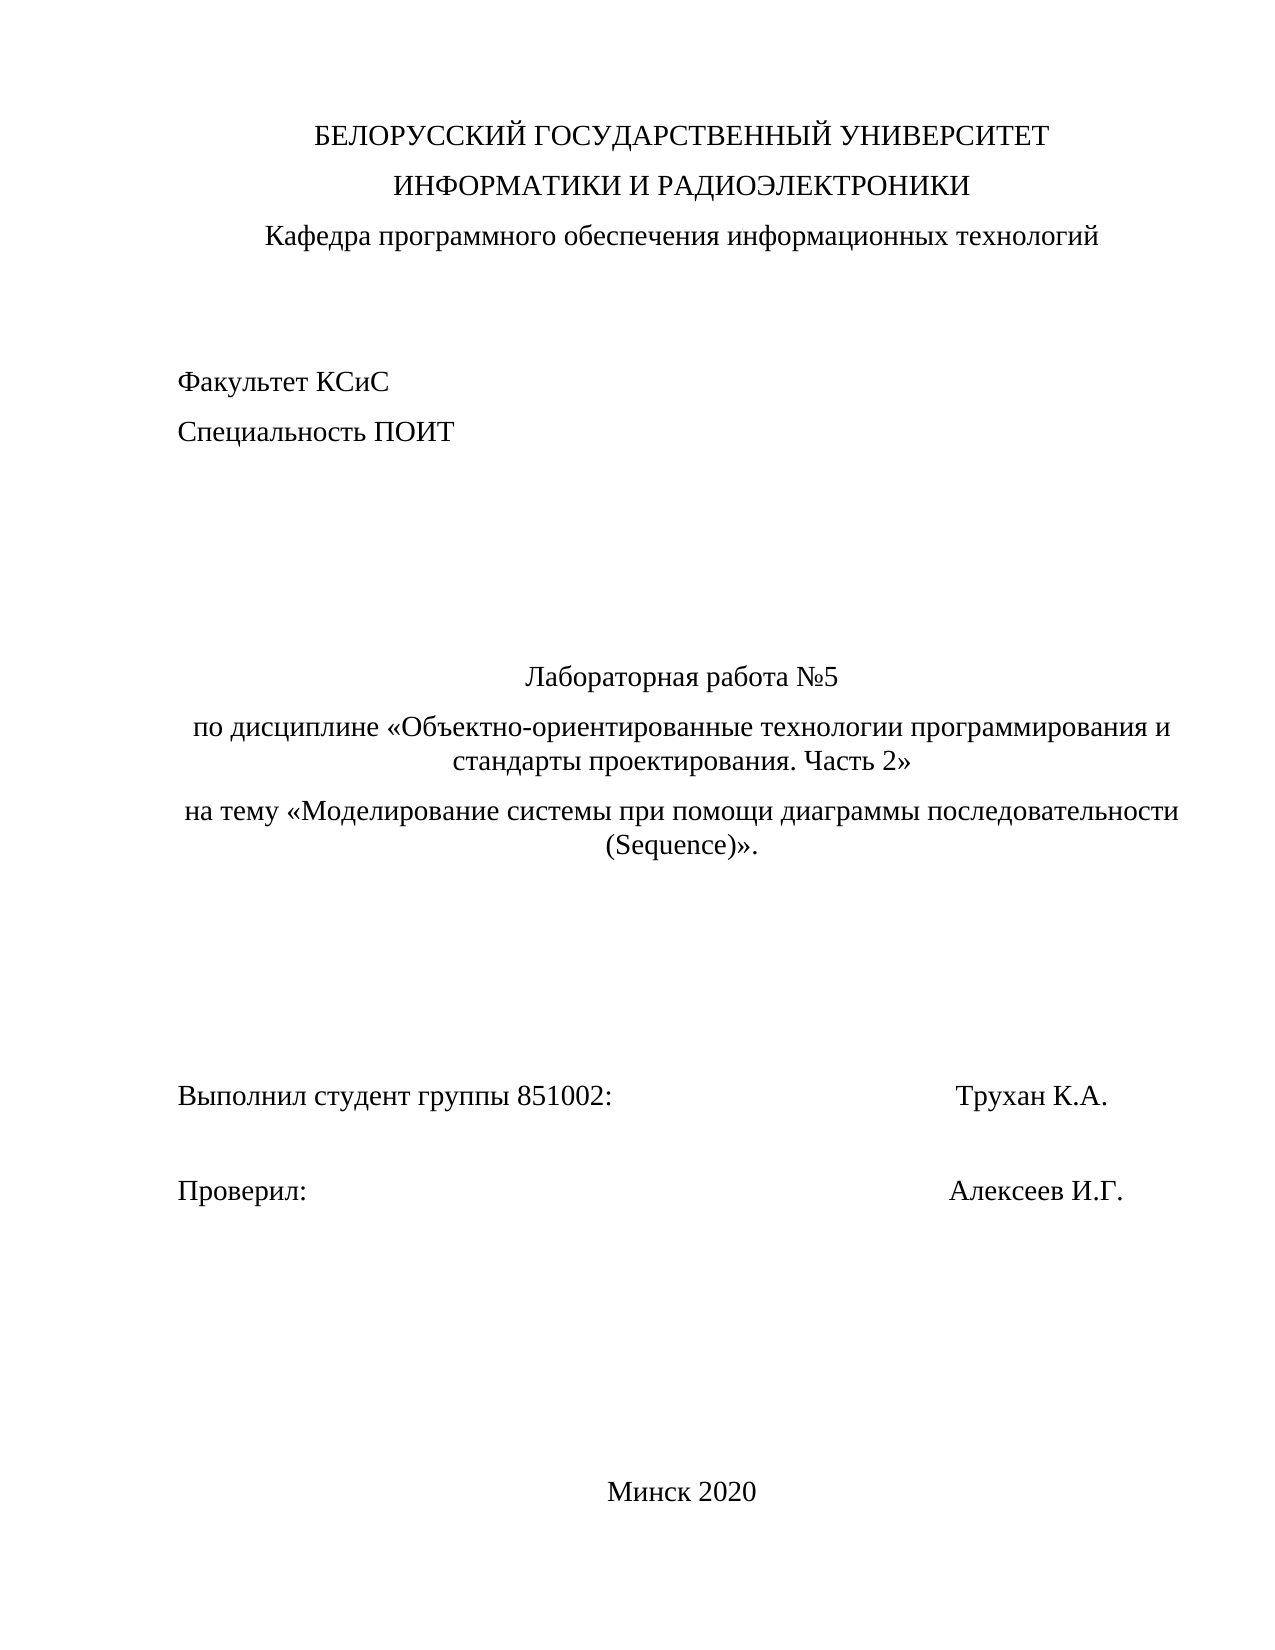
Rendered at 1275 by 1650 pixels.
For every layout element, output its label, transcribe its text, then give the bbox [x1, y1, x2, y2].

text Лабораторная работа №5 [177, 659, 1186, 693]
text Проверил: Алексеев И.Г. [177, 1173, 1186, 1206]
text по дисциплине «Объектно-ориентированные технологии программирования и стандарты проектирования. Часть 2» [177, 709, 1186, 777]
text БЕЛОРУССКИЙ ГОСУДАРСТВЕННЫЙ УНИВЕРСИТЕТ [177, 118, 1186, 152]
text Факультет КСиС [177, 364, 1186, 397]
text Специальность ПОИТ [177, 414, 1186, 447]
text Выполнил студент группы 851002: Трухан К.А. [177, 1078, 1186, 1111]
text на тему «Моделирование системы при помощи диаграммы последовательности (Sequence)». [177, 793, 1186, 860]
text ИНФОРМАТИКИ И РАДИОЭЛЕКТРОНИКИ [177, 168, 1186, 202]
text Кафедра программного обеспечения информационных технологий [177, 218, 1186, 252]
text Минск 2020 [177, 1474, 1186, 1508]
